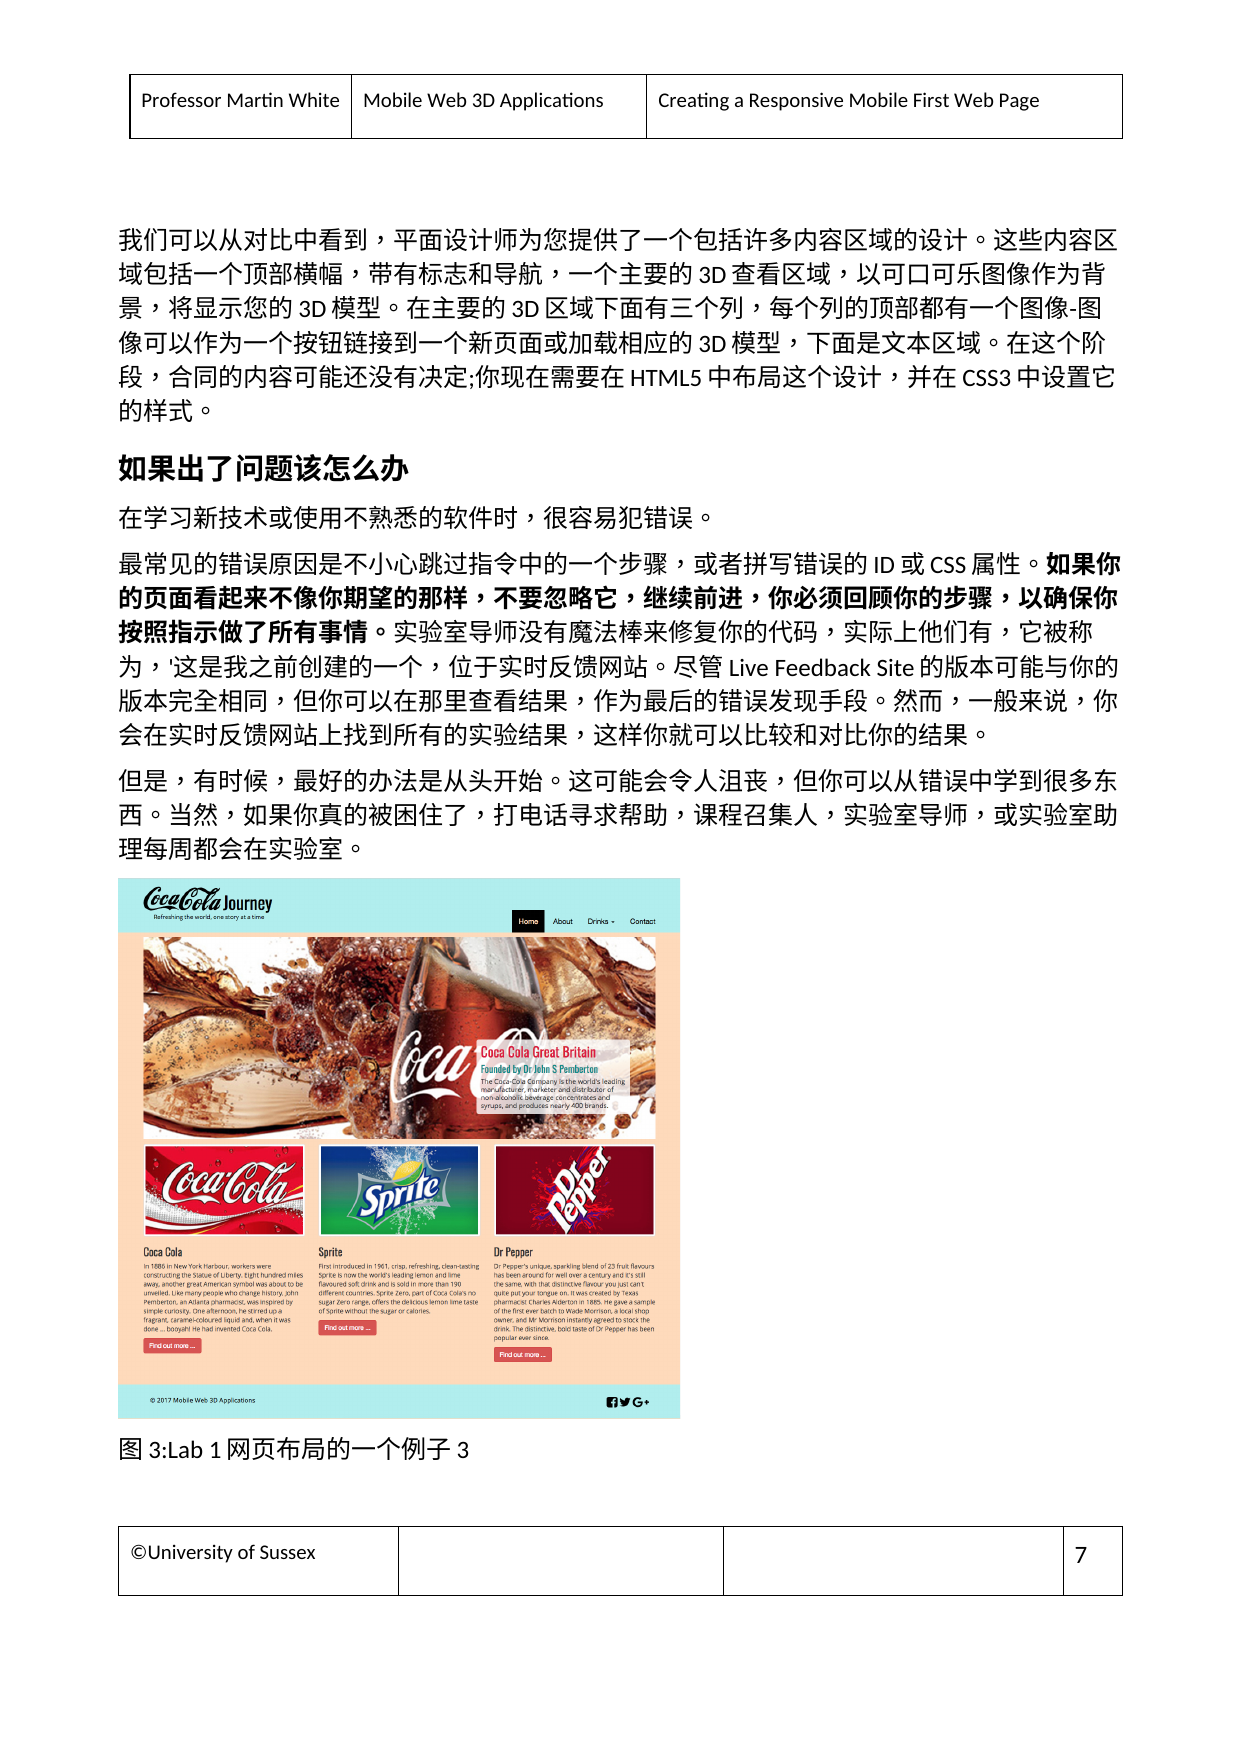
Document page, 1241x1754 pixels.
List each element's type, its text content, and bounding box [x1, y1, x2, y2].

subtitle 如果出了问题该怎么办 [118, 448, 1122, 488]
text 最常见的错误原因是不小心跳过指令中的一个步骤，或者拼写错误的ID或CSS属性。如果你的页面看起来不像你期望的那样，不要忽略它，继续前进，你必须回顾你的步骤，以确保你按照指示做了所有事情。实验室导师没有魔法棒来修复你的代码，实际上他们有，它被称为，'这是我之前创建的一个，位于实时反馈网站。尽管Live Feedback Site的版本可能与你的版本完全相同，但你可以在那里查看结果，作为最后的错误发现手段。然而，一般来说，你会在实时反馈网站上找到所有的实验结果，这样你就可以比较和对比你的结果。 [118, 547, 1122, 751]
picture [118, 878, 681, 1419]
text 我们可以从对比中看到，平面设计师为您提供了一个包括许多内容区域的设计。这些内容区域包括一个顶部横幅，带有标志和导航，一个主要的3D查看区域，以可口可乐图像作为背景，将显示您的3D模型。在主要的3D区域下面有三个列，每个列的顶部都有一个图像-图像可以作为一个按钮链接到一个新页面或加载相应的3D模型，下面是文本区域。在这个阶段，合同的内容可能还没有决定;你现在需要在HTML5中布局这个设计，并在CSS3中设置它的样式。 [118, 223, 1122, 427]
text 在学习新技术或使用不熟悉的软件时，很容易犯错误。 [118, 500, 1122, 534]
text 但是，有时候，最好的办法是从头开始。这可能会令人沮丧，但你可以从错误中学到很多东西。当然，如果你真的被困住了，打电话寻求帮助，课程召集人，实验室导师，或实验室助理每周都会在实验室。 [118, 764, 1122, 866]
text 图3:Lab 1网页布局的一个例子 [118, 1431, 1122, 1465]
